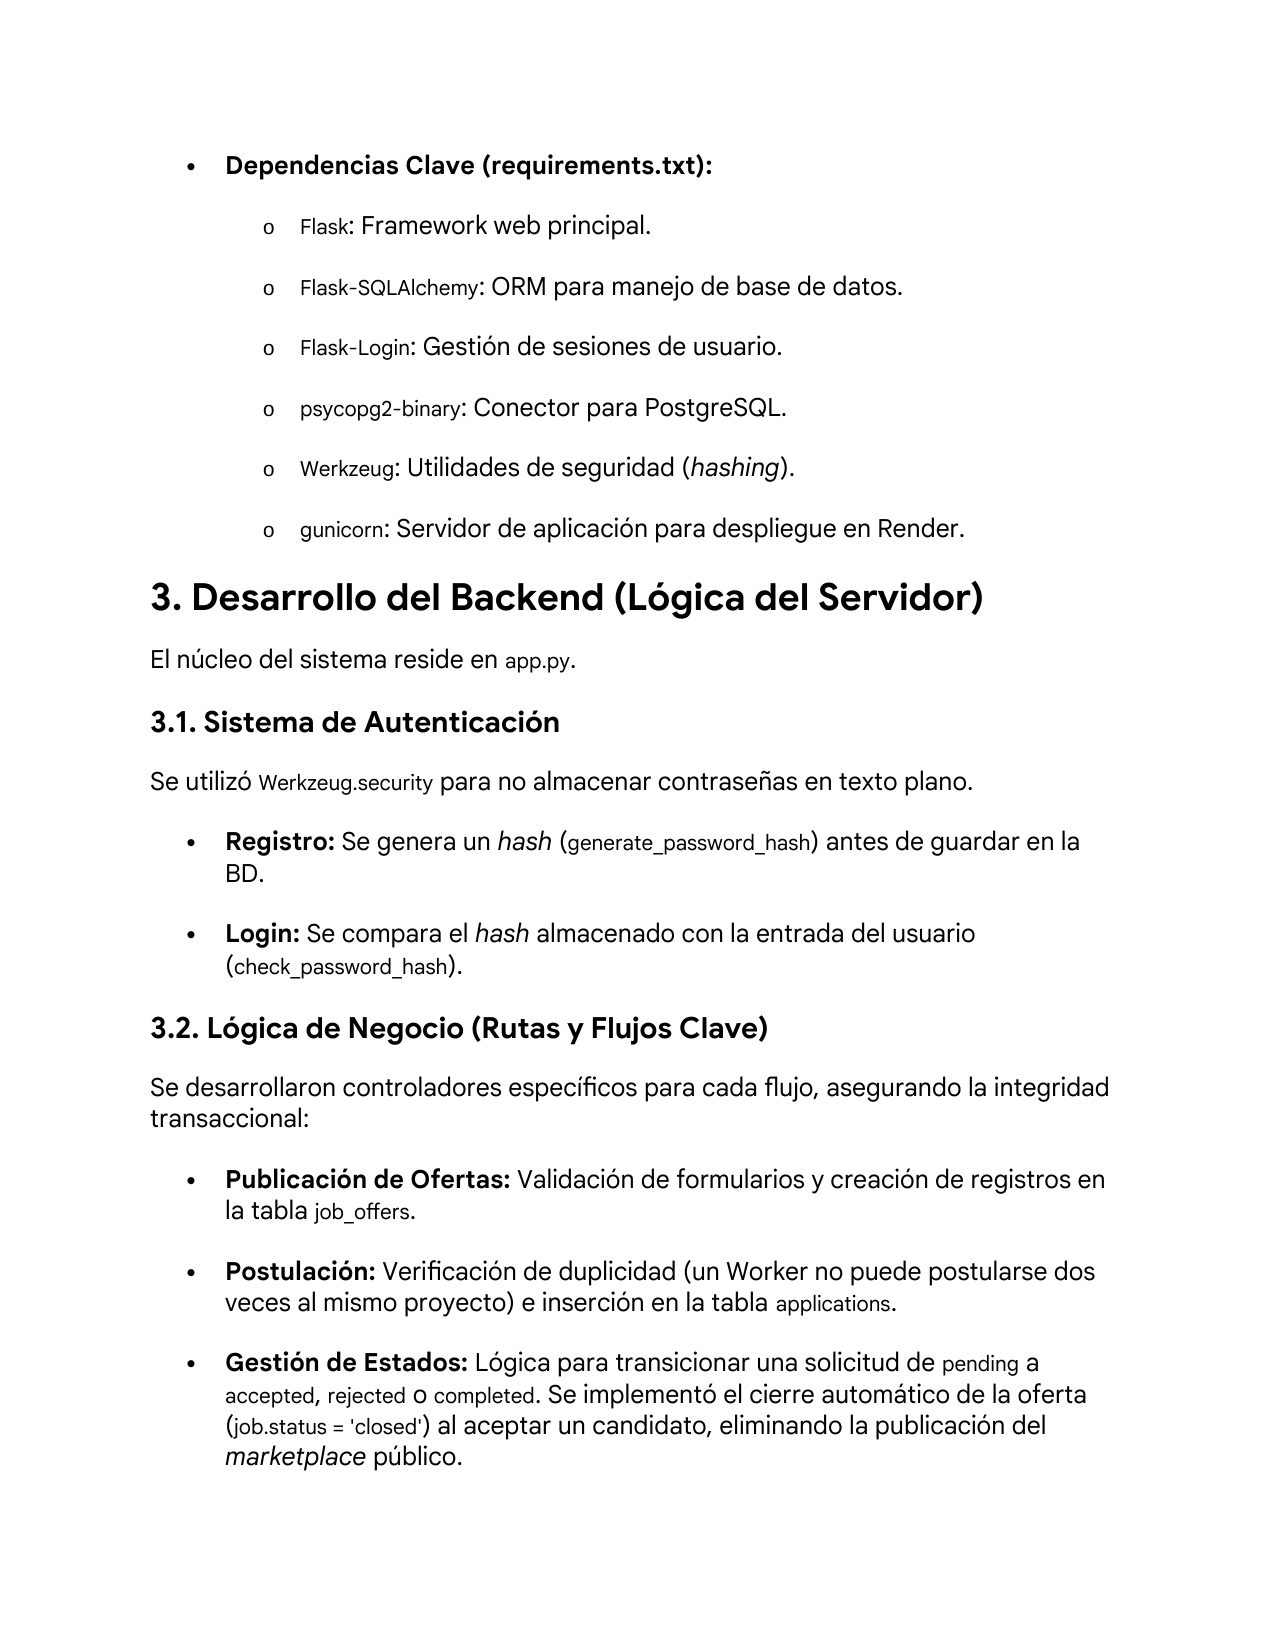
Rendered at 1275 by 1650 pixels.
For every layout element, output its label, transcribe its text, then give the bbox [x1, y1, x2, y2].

subtitle 3.1. Sistema de Autenticación [150, 704, 1125, 741]
subtitle 3. Desarrollo del Backend (Lógica del Servidor) [150, 574, 1125, 621]
list Flask: Framework web principal. [262, 211, 1125, 242]
list Postulación: Verificación de duplicidad (un Worker no puede postularse dos veces al mismo proyecto) e inserción en la tabla applications. [187, 1256, 1125, 1318]
text Se utilizó Werkzeug.security para no almacenar contraseñas en texto plano. [150, 766, 1125, 797]
list Werkzeug: Utilidades de seguridad (hashing). [262, 453, 1125, 484]
list Registro: Se genera un hash (generate_password_hash) antes de guardar en la BD. [187, 827, 1125, 889]
list Publicación de Ofertas: Validación de formularios y creación de registros en la tabla job_offers. [187, 1164, 1125, 1227]
list Dependencias Clave (requirements.txt): [187, 150, 1125, 181]
text El núcleo del sistema reside en app.py. [150, 644, 1125, 675]
text Se desarrollaron controladores específicos para cada flujo, asegurando la integridad transaccional: [150, 1072, 1125, 1135]
list psycopg2-binary: Conector para PostgreSQL. [262, 392, 1125, 423]
list Flask-Login: Gestión de sesiones de usuario. [262, 332, 1125, 363]
list Flask-SQLAlchemy: ORM para manejo de base de datos. [262, 271, 1125, 302]
list Gestión de Estados: Lógica para transicionar una solicitud de pending a accepted, rejected o completed. Se implementó el cierre automático de la oferta (job.status = 'closed') al aceptar un candidato, eliminando la publicación del marketplace público. [187, 1348, 1125, 1473]
list Login: Se compara el hash almacenado con la entrada del usuario (check_password_hash). [187, 918, 1125, 981]
subtitle 3.2. Lógica de Negocio (Rutas y Flujos Clave) [150, 1010, 1125, 1047]
list gunicorn: Servidor de aplicación para despliegue en Render. [262, 513, 1125, 544]
